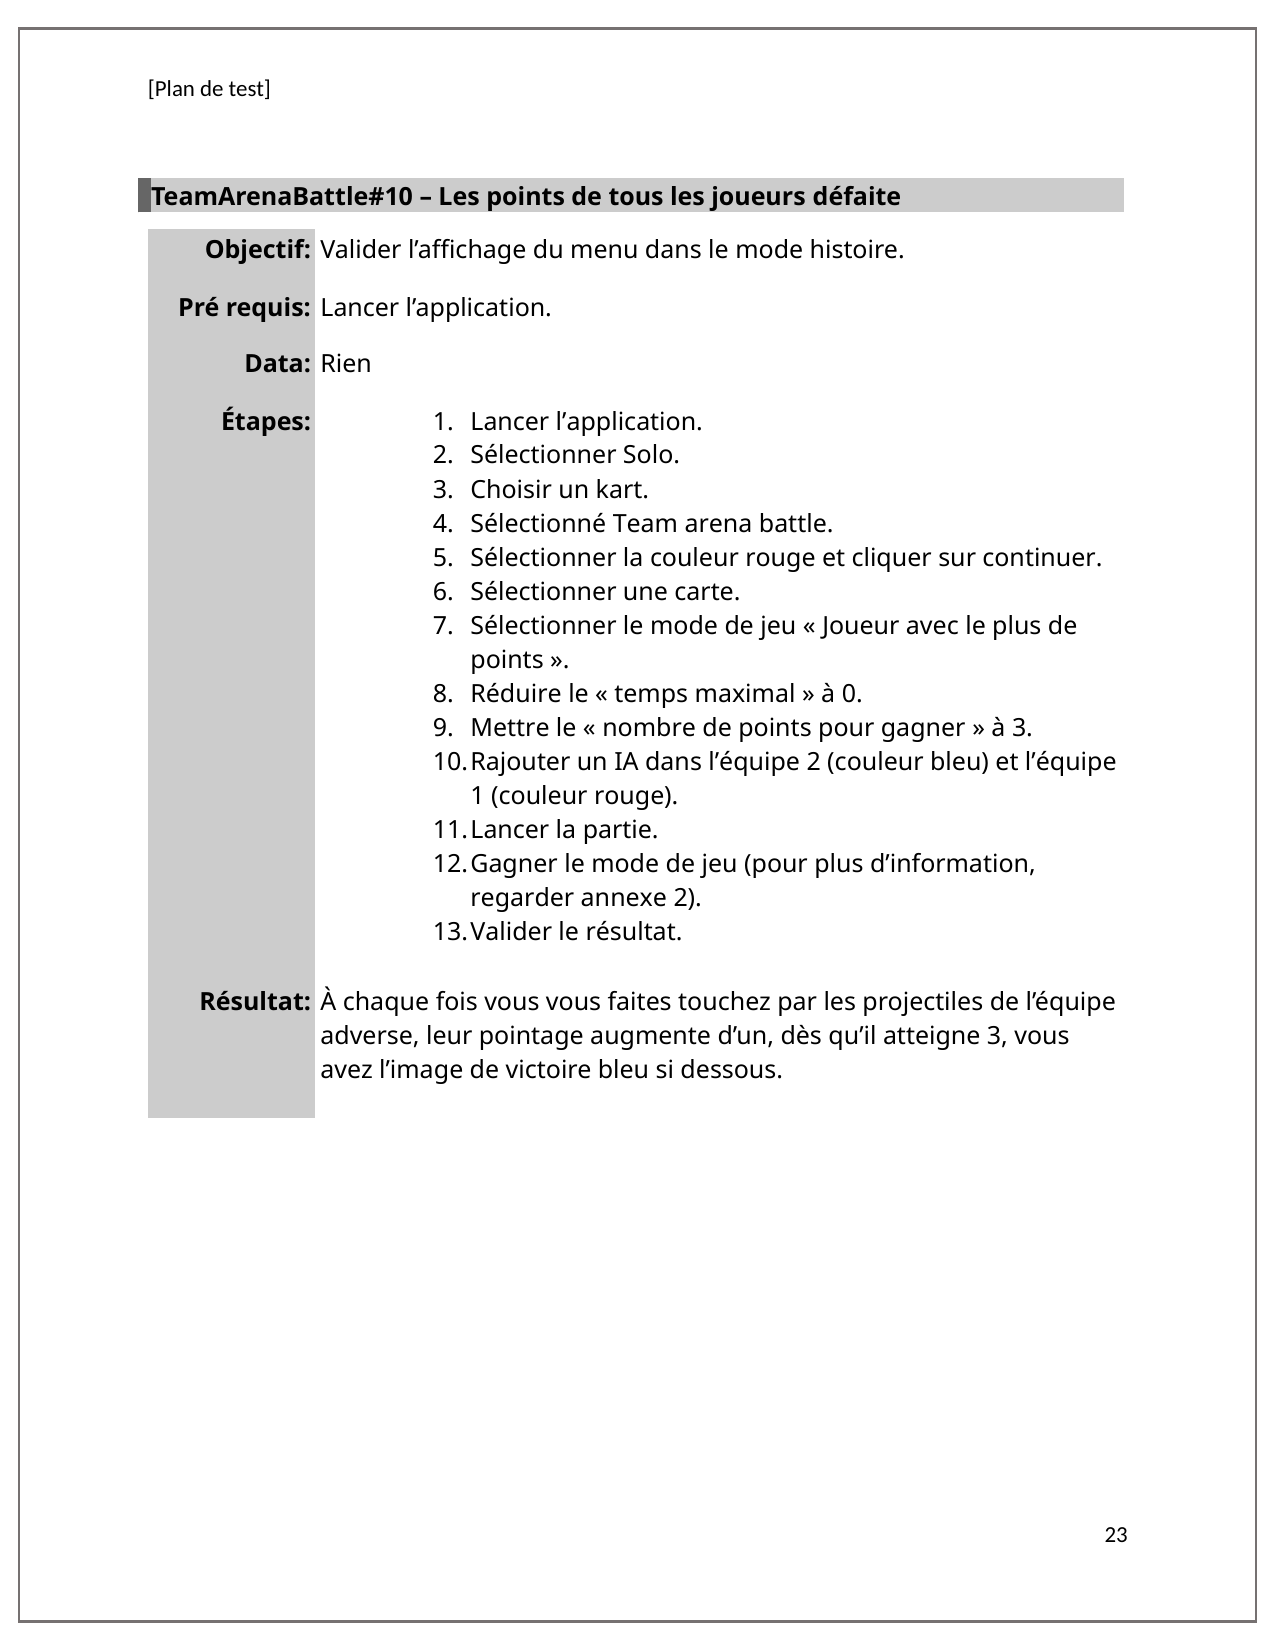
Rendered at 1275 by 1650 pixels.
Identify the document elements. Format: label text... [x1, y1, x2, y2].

table_cell Data: [148, 343, 315, 400]
table_cell Étapes: [148, 400, 315, 980]
text TeamArenaBattle#10 – Les points de tous les joueurs défaite [151, 178, 1124, 212]
table_header Valider l’affichage du menu dans le mode histoire. [315, 229, 1127, 286]
table_cell Résultat: [148, 980, 315, 1118]
table_cell Lancer l’application. Sélectionner Solo. Choisir un kart. Sélectionné Team arena battle. Sélectionner la couleur rouge et cliquer sur continuer. Sélectionner une carte. Sélectionner le mode de jeu « Joueur avec le plus de points ». Réduire le « temps maximal » à 0. Mettre le « nombre de points pour gagner » à 3. Rajouter un IA dans l’équipe 2 (couleur bleu) et l’équipe 1 (couleur rouge). Lancer la partie. Gagner le mode de jeu (pour plus d’information, regarder annexe 2). Valider le résultat. [315, 400, 1127, 980]
table_header Objectif: [148, 229, 315, 286]
table_cell À chaque fois vous vous faites touchez par les projectiles de l’équipe adverse, leur pointage augmente d’un, dès qu’il atteigne 3, vous avez l’image de victoire bleu si dessous. [315, 980, 1127, 1118]
table_cell Pré requis: [148, 286, 315, 343]
table_cell Rien [315, 343, 1127, 400]
table_cell Lancer l’application. [315, 286, 1127, 343]
